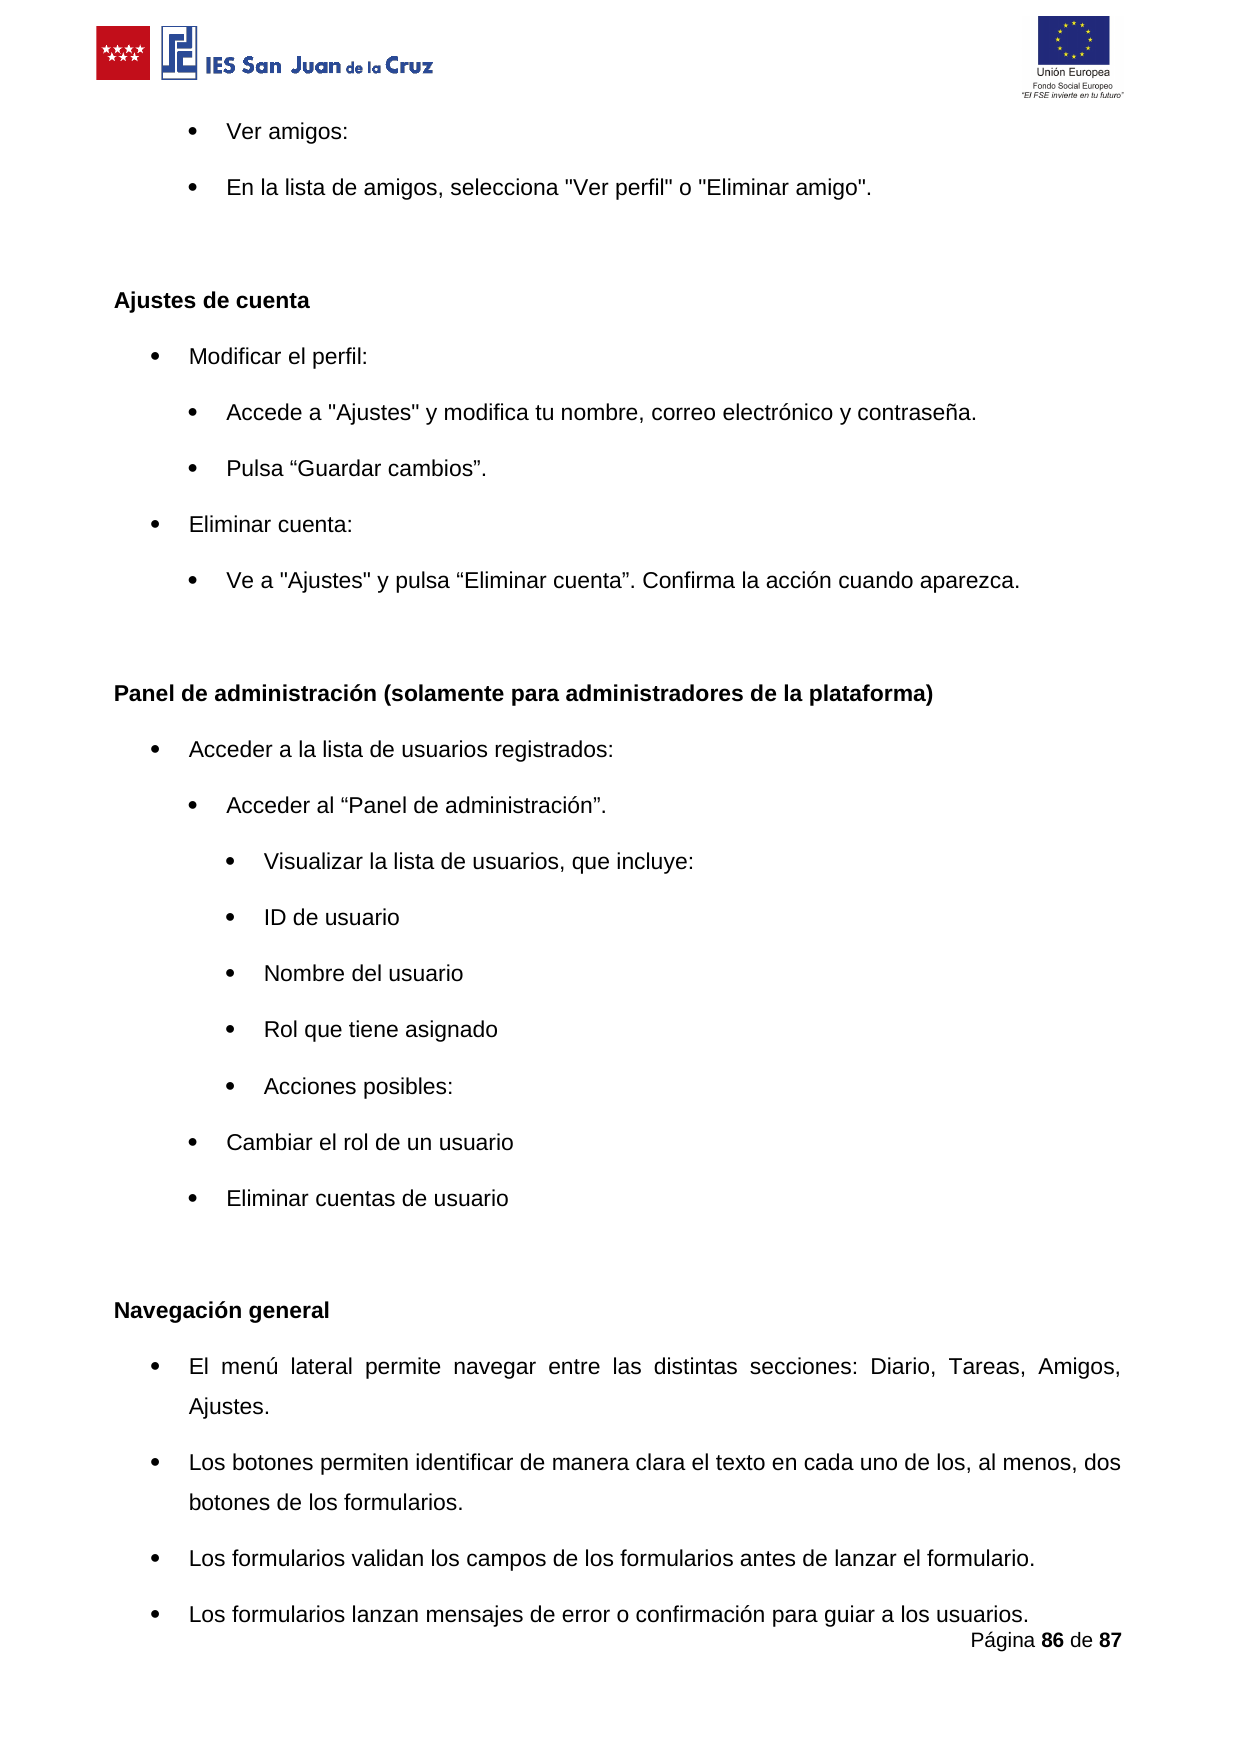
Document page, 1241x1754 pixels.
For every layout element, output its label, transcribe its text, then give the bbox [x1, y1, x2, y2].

picture [96, 26, 198, 80]
list Acceder al “Panel de administración”. [188, 792, 1122, 818]
list El menú lateral permite navegar entre las distintas secciones: Diario, Tareas, Amigos, Ajustes. [151, 1353, 1122, 1419]
list Acceder a la lista de usuarios registrados: [151, 736, 1122, 762]
list Acciones posibles: [226, 1073, 1122, 1099]
list Eliminar cuenta: [151, 511, 1122, 537]
list Cambiar el rol de un usuario [188, 1129, 1122, 1155]
text Navegación general [113, 1297, 1122, 1323]
list Los botones permiten identificar de manera clara el texto en cada uno de los, al menos, dos botones de los formularios. [151, 1449, 1122, 1515]
picture [1021, 16, 1124, 98]
list Ver amigos: [188, 118, 1122, 144]
list Ve a "Ajustes" y pulsa “Eliminar cuenta”. Confirma la acción cuando aparezca. [188, 567, 1122, 594]
list Pulsa “Guardar cambios”. [188, 455, 1122, 481]
list Los formularios lanzan mensajes de error o confirmación para guiar a los usuarios. [151, 1601, 1122, 1627]
list ID de usuario [226, 904, 1122, 931]
picture [205, 26, 433, 85]
list Modificar el perfil: [151, 343, 1122, 369]
list En la lista de amigos, selecciona "Ver perfil" o "Eliminar amigo". [188, 174, 1122, 201]
list Nombre del usuario [226, 960, 1122, 987]
list Visualizar la lista de usuarios, que incluye: [226, 848, 1122, 874]
text Ajustes de cuenta [113, 287, 1122, 313]
list Eliminar cuentas de usuario [188, 1185, 1122, 1211]
text Panel de administración (solamente para administradores de la plataforma) [113, 679, 1122, 706]
list Los formularios validan los campos de los formularios antes de lanzar el formulario. [151, 1544, 1122, 1571]
list Rol que tiene asignado [226, 1016, 1122, 1043]
list Accede a "Ajustes" y modifica tu nombre, correo electrónico y contraseña. [188, 399, 1122, 425]
